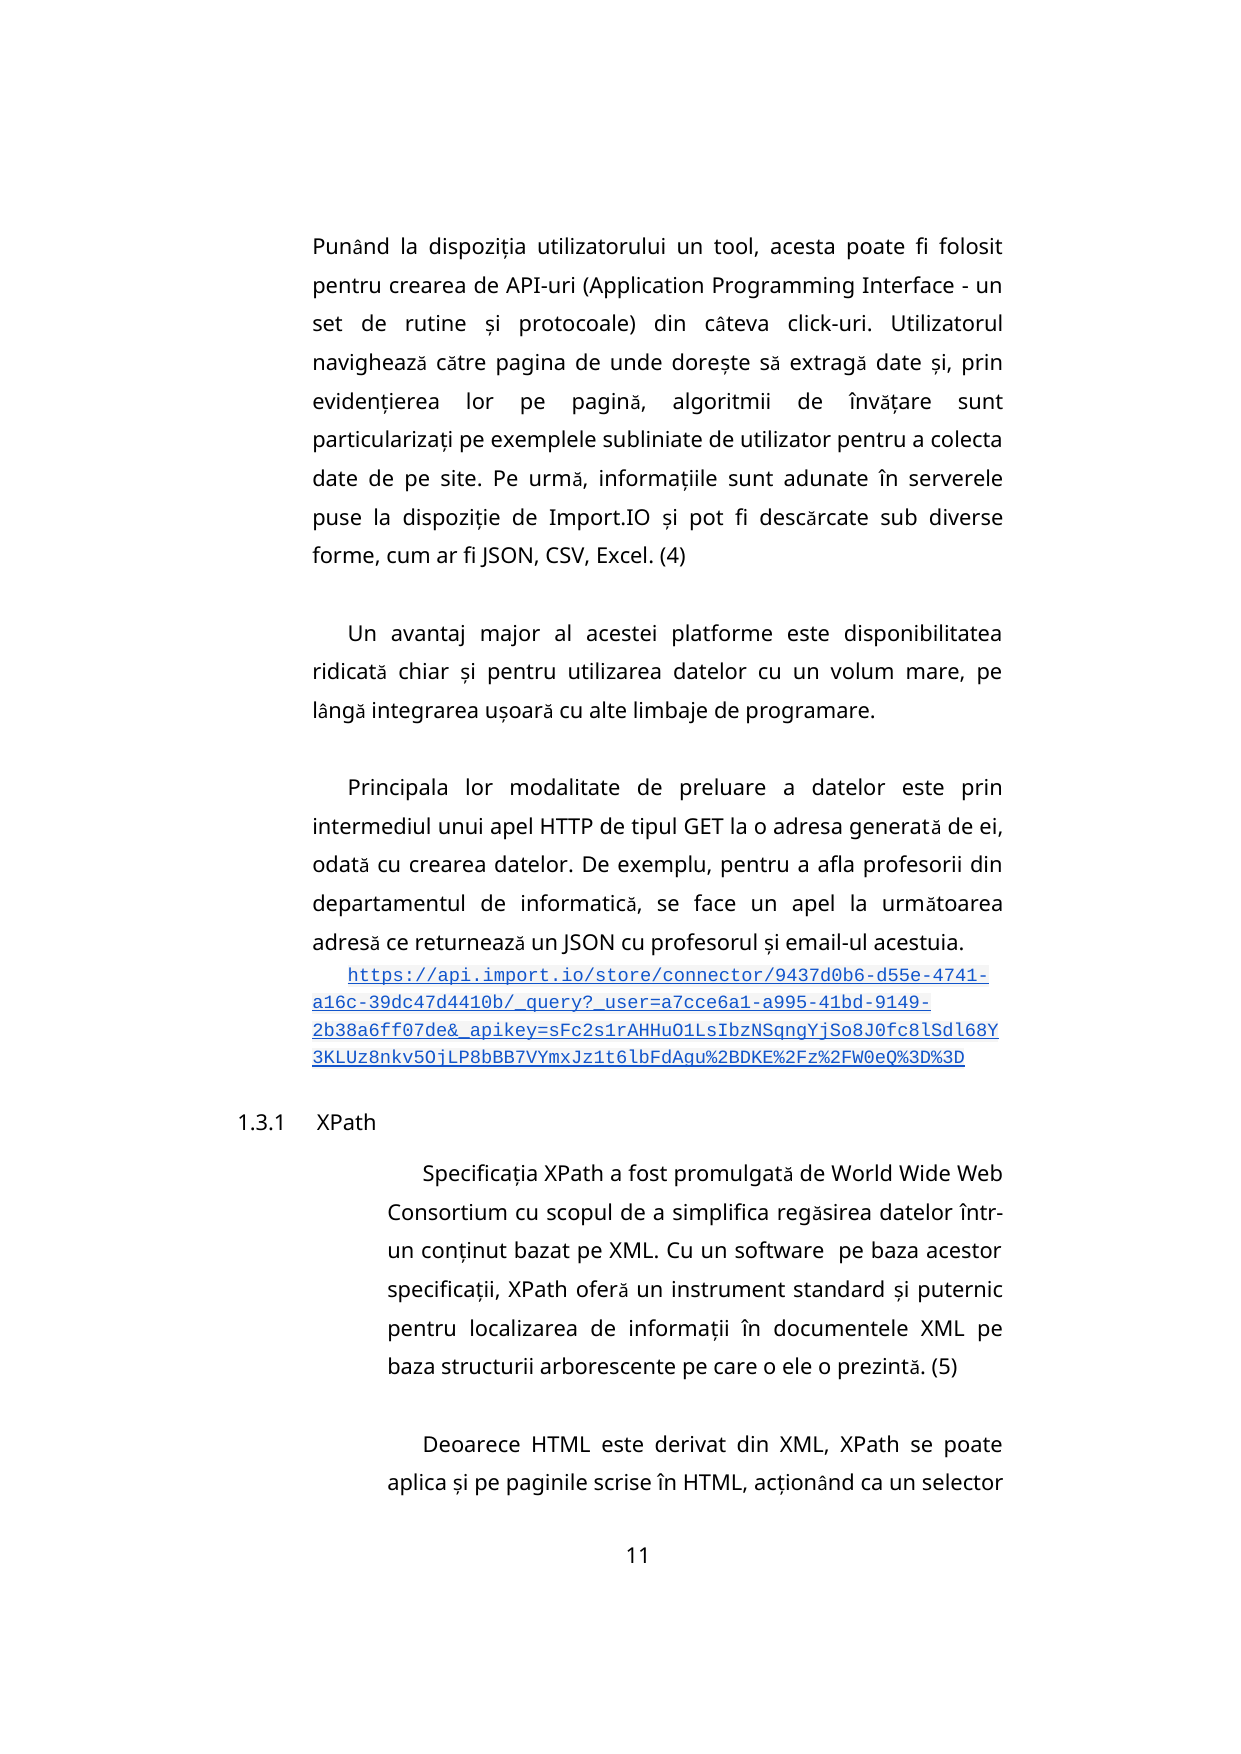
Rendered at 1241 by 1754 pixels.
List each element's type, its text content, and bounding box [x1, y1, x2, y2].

text Specificația XPath a fost promulgată de World Wide Web Consortium cu scopul de a simplifica regăsirea datelor într-un conținut bazat pe XML. Cu un software pe baza acestor specificații, XPath oferă un instrument standard și puternic pentru localizarea de informații în documentele XML pe baza structurii arborescente pe care o ele o prezintă. [387, 1158, 1003, 1381]
subtitle XPath [237, 1107, 1003, 1137]
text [387, 1429, 1003, 1497]
text Un avantaj major al acestei platforme este disponibilitatea ridicată chiar și pentru utilizarea datelor cu un volum mare, pe lângă integrarea ușoară cu alte limbaje de programare. [312, 617, 1003, 724]
text Principala lor modalitate de preluare a datelor este prin intermediul unui apel HTTP de tipul GET la o adresa generată de ei, odată cu crearea datelor. De exemplu, pentru a afla profesorii din departamentul de informatică, se face un apel la următoarea adresă ce returnează un JSON cu profesorul și email-ul acestuia. [312, 772, 1003, 956]
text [312, 231, 1003, 570]
text https://api.import.io/store/connector/9437d0b6-d55e-4741-a16c-39dc47d4410b/_query?_user=a7cce6a1-a995-41bd-9149-2b38a6ff07de&_apikey=sFc2s1rAHHuO1LsIbzNSqngYjSo8J0fc8lSdl68Y3KLUz8nkv5OjLP8bBB7VYmxJz1t6lbFdAgu%2BDKE%2Fz%2FW0eQ%3D%3D [312, 965, 1003, 1069]
